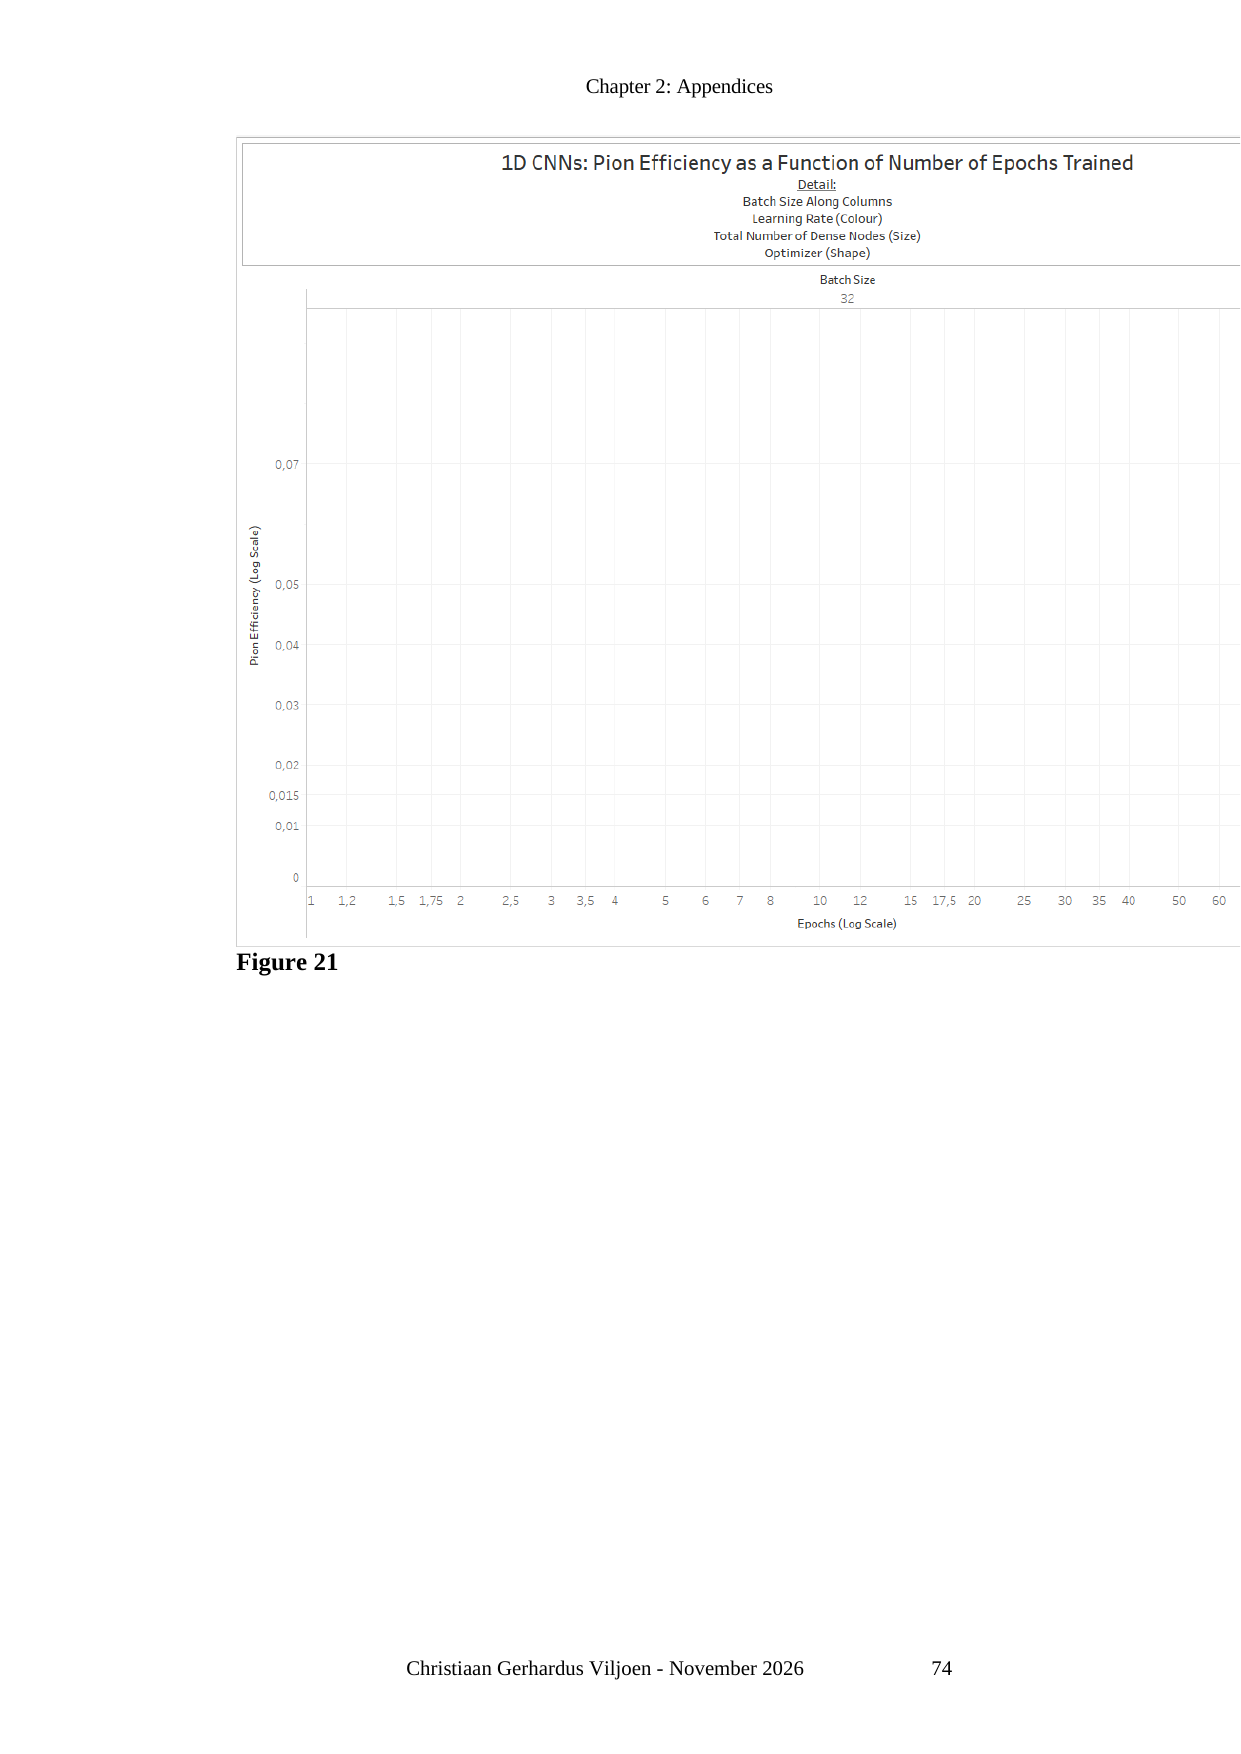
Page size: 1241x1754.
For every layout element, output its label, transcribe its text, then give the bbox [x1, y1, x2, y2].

picture [236, 135, 1241, 947]
